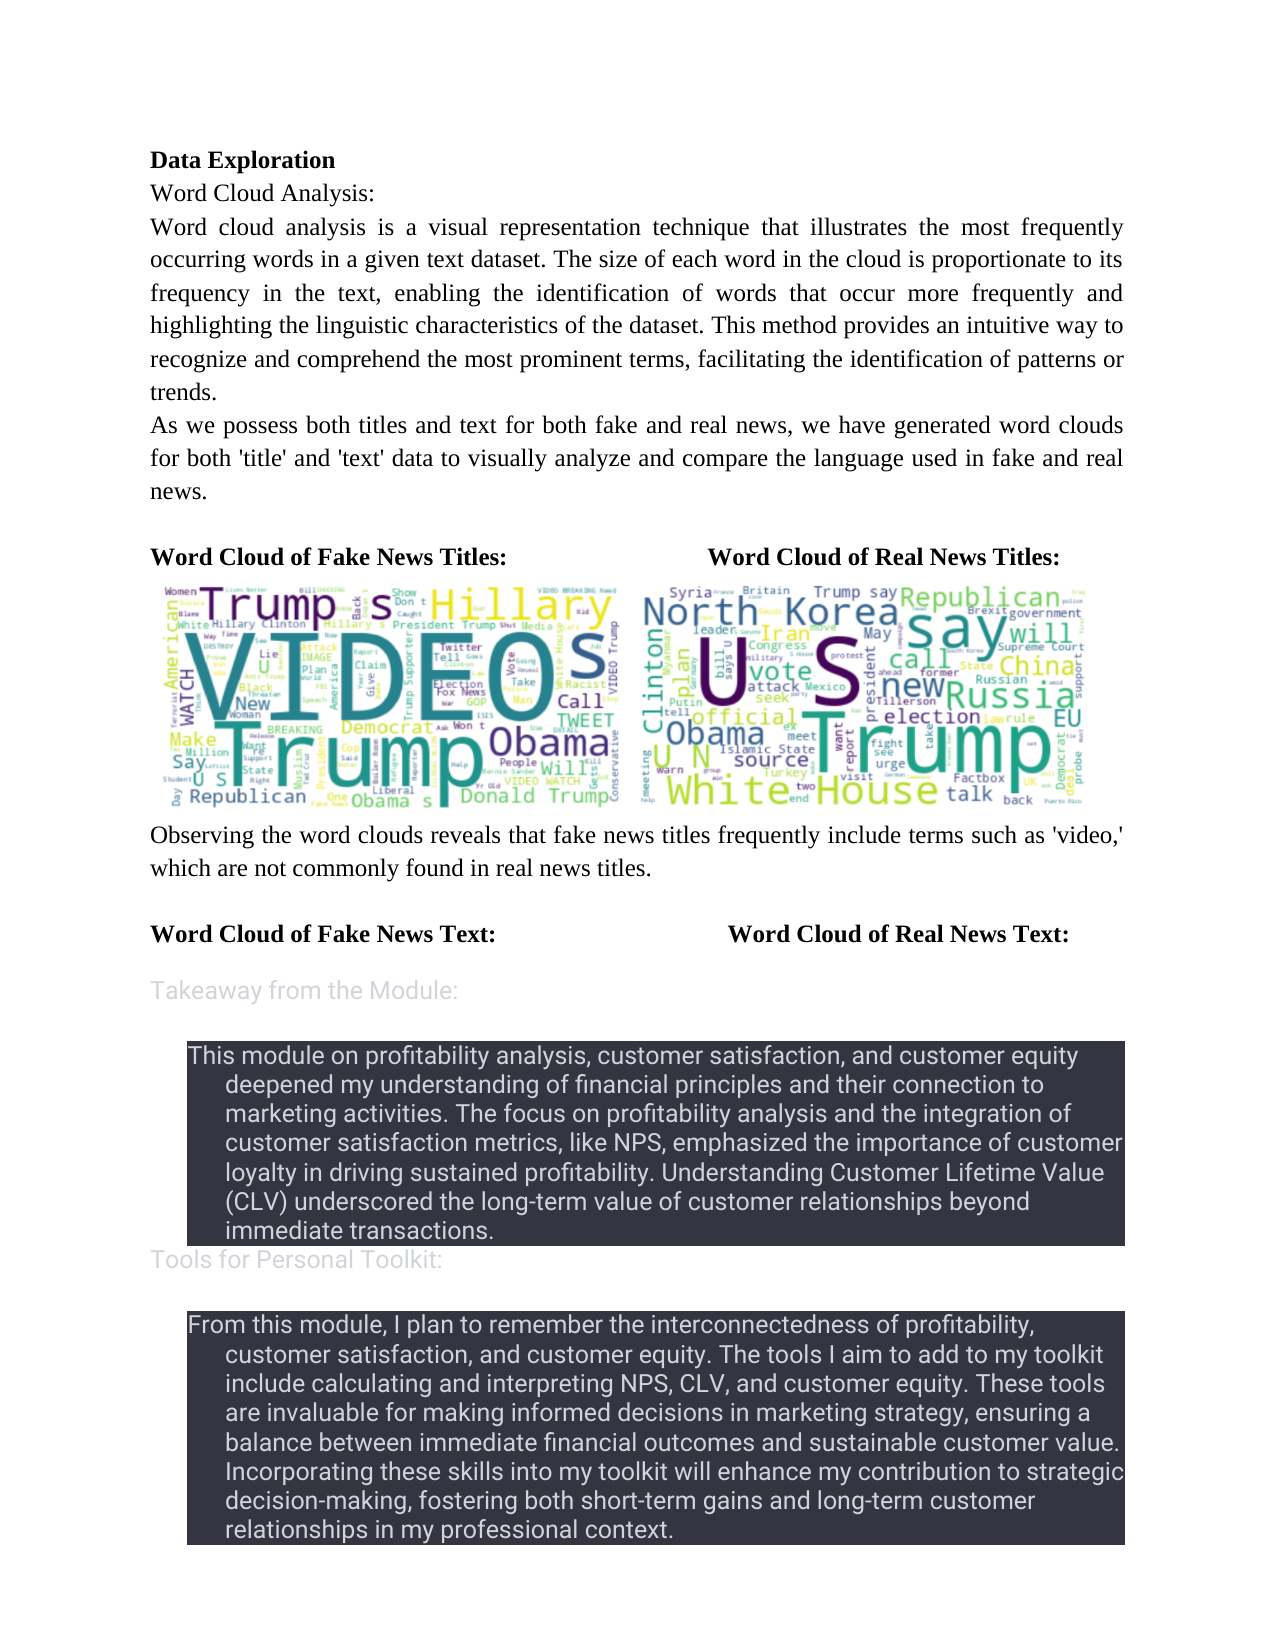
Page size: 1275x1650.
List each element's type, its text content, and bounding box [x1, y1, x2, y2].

text Observing the word clouds reveals that fake news titles frequently include terms such as 'video,' which are not commonly found in real news titles. [150, 820, 1125, 882]
text Word Cloud of Fake News Titles: Word Cloud of Real News Titles: [150, 542, 1125, 571]
subtitle Data Exploration [150, 146, 1125, 174]
text As we possess both titles and text for both fake and real news, we have generated word clouds for both 'title' and 'text' data to visually analyze and compare the language used in fake and real news. [150, 410, 1125, 504]
text Word Cloud of Fake News Text: Word Cloud of Real News Text: [150, 919, 1125, 948]
picture [150, 574, 1093, 817]
text Word Cloud Analysis: [150, 178, 1125, 207]
text Word cloud analysis is a visual representation technique that illustrates the most frequently occurring words in a given text dataset. The size of each word in the cloud is proportionate to its frequency in the text, enabling the identification of words that occur more frequently and highlighting the linguistic characteristics of the dataset. This method provides an intuitive way to recognize and comprehend the most prominent terms, facilitating the identification of patterns or trends. [150, 212, 1125, 405]
